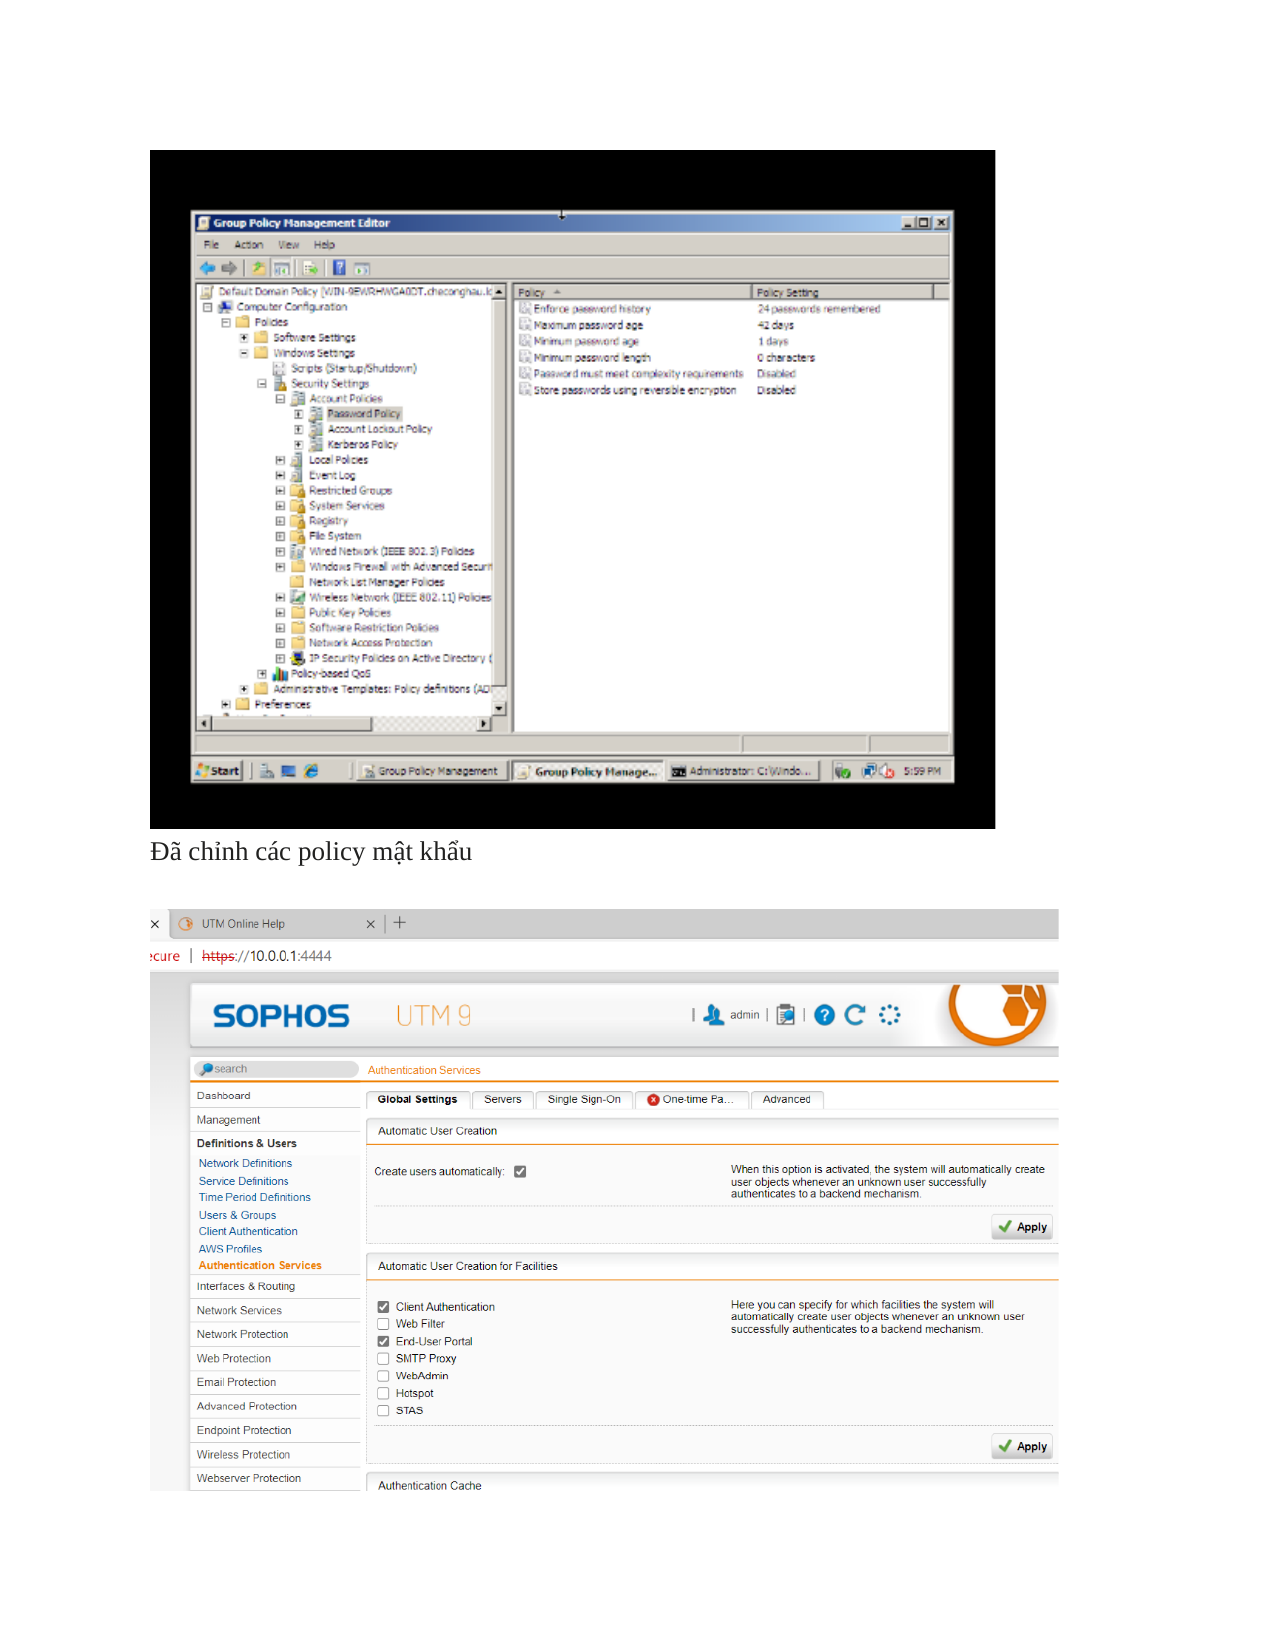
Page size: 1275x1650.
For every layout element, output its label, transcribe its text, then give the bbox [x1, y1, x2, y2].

picture [150, 150, 996, 829]
picture [150, 909, 1059, 1491]
